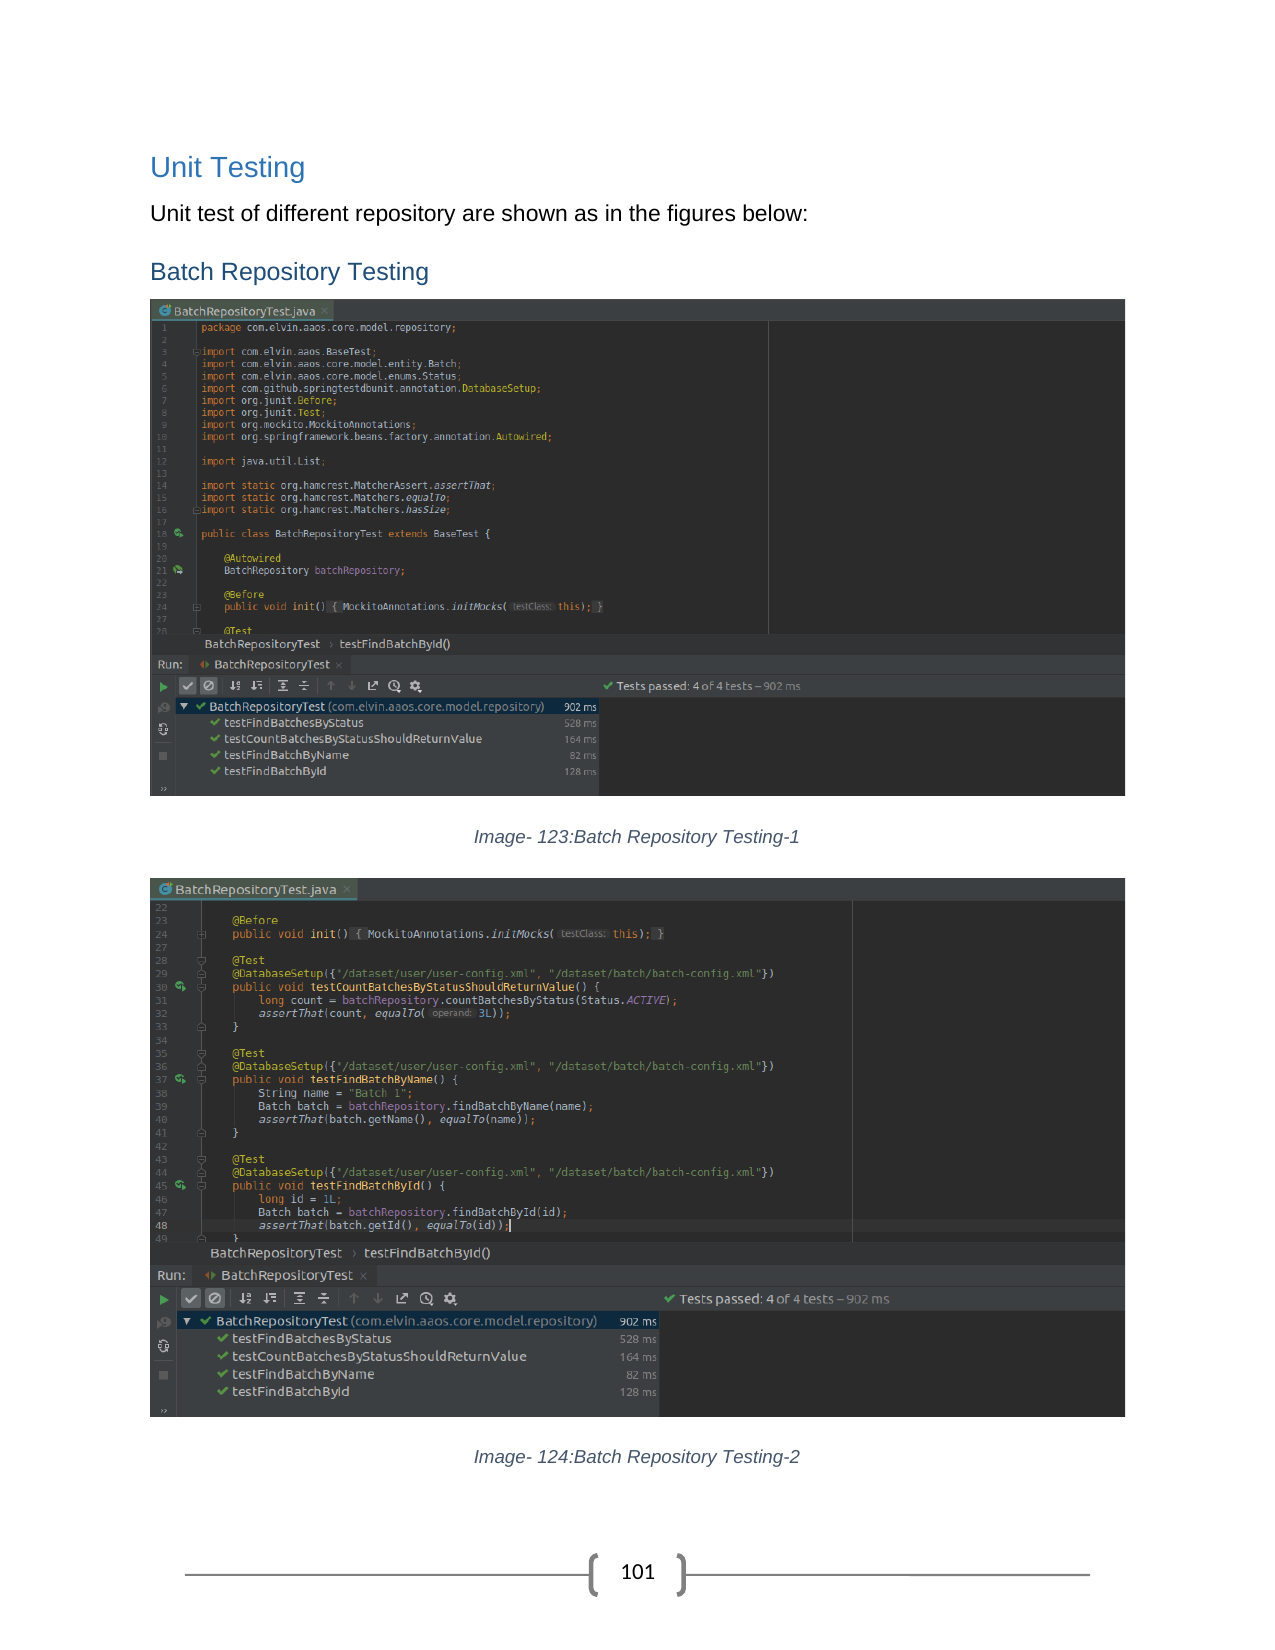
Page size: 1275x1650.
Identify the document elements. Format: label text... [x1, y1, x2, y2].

picture [150, 299, 1125, 796]
picture [150, 878, 1125, 1417]
text Unit Testing [150, 150, 1125, 183]
text Unit test of different repository are shown as in the figures below: [150, 200, 1125, 227]
text Image- 123:Batch Repository Testing-1 [150, 826, 1125, 847]
text Image- 124:Batch Repository Testing-2 [150, 1446, 1125, 1468]
text Batch Repository Testing [150, 256, 1125, 285]
